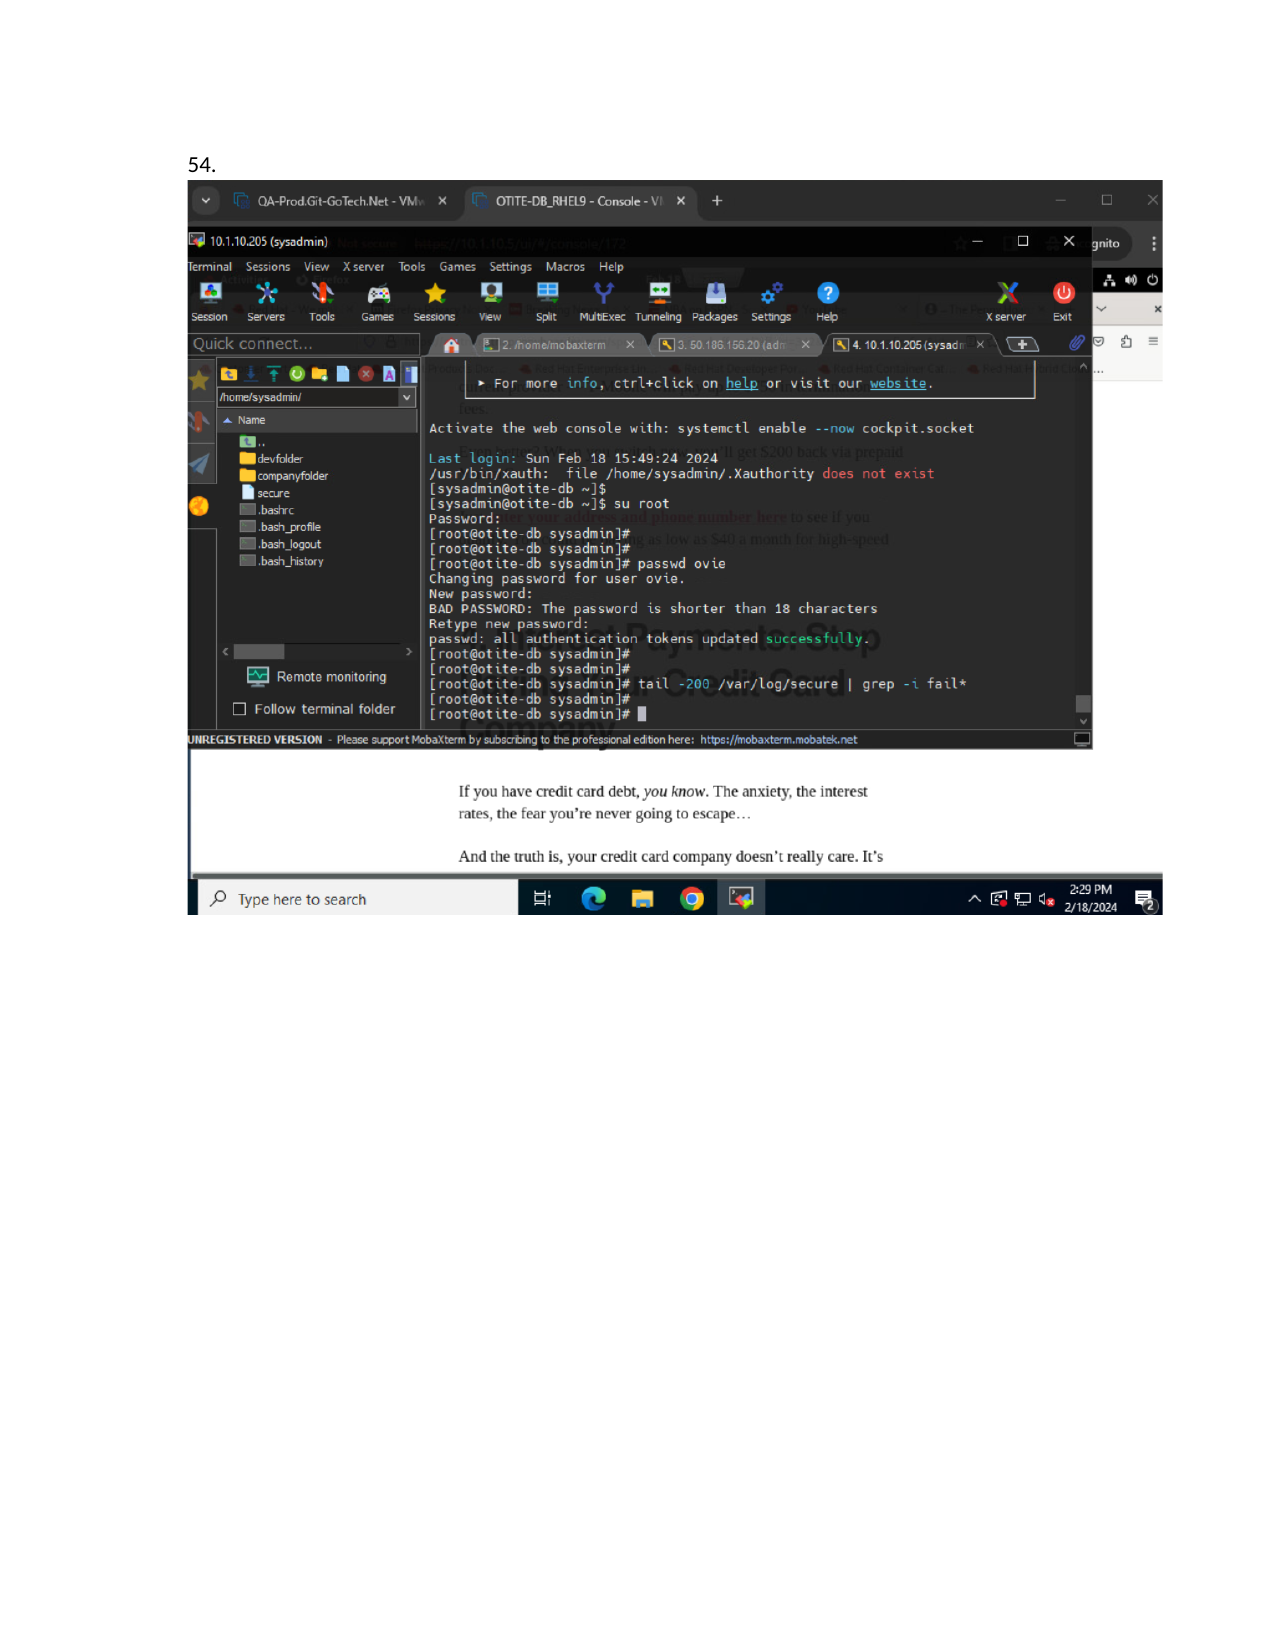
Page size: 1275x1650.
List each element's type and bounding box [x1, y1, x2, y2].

picture [187, 180, 1163, 915]
